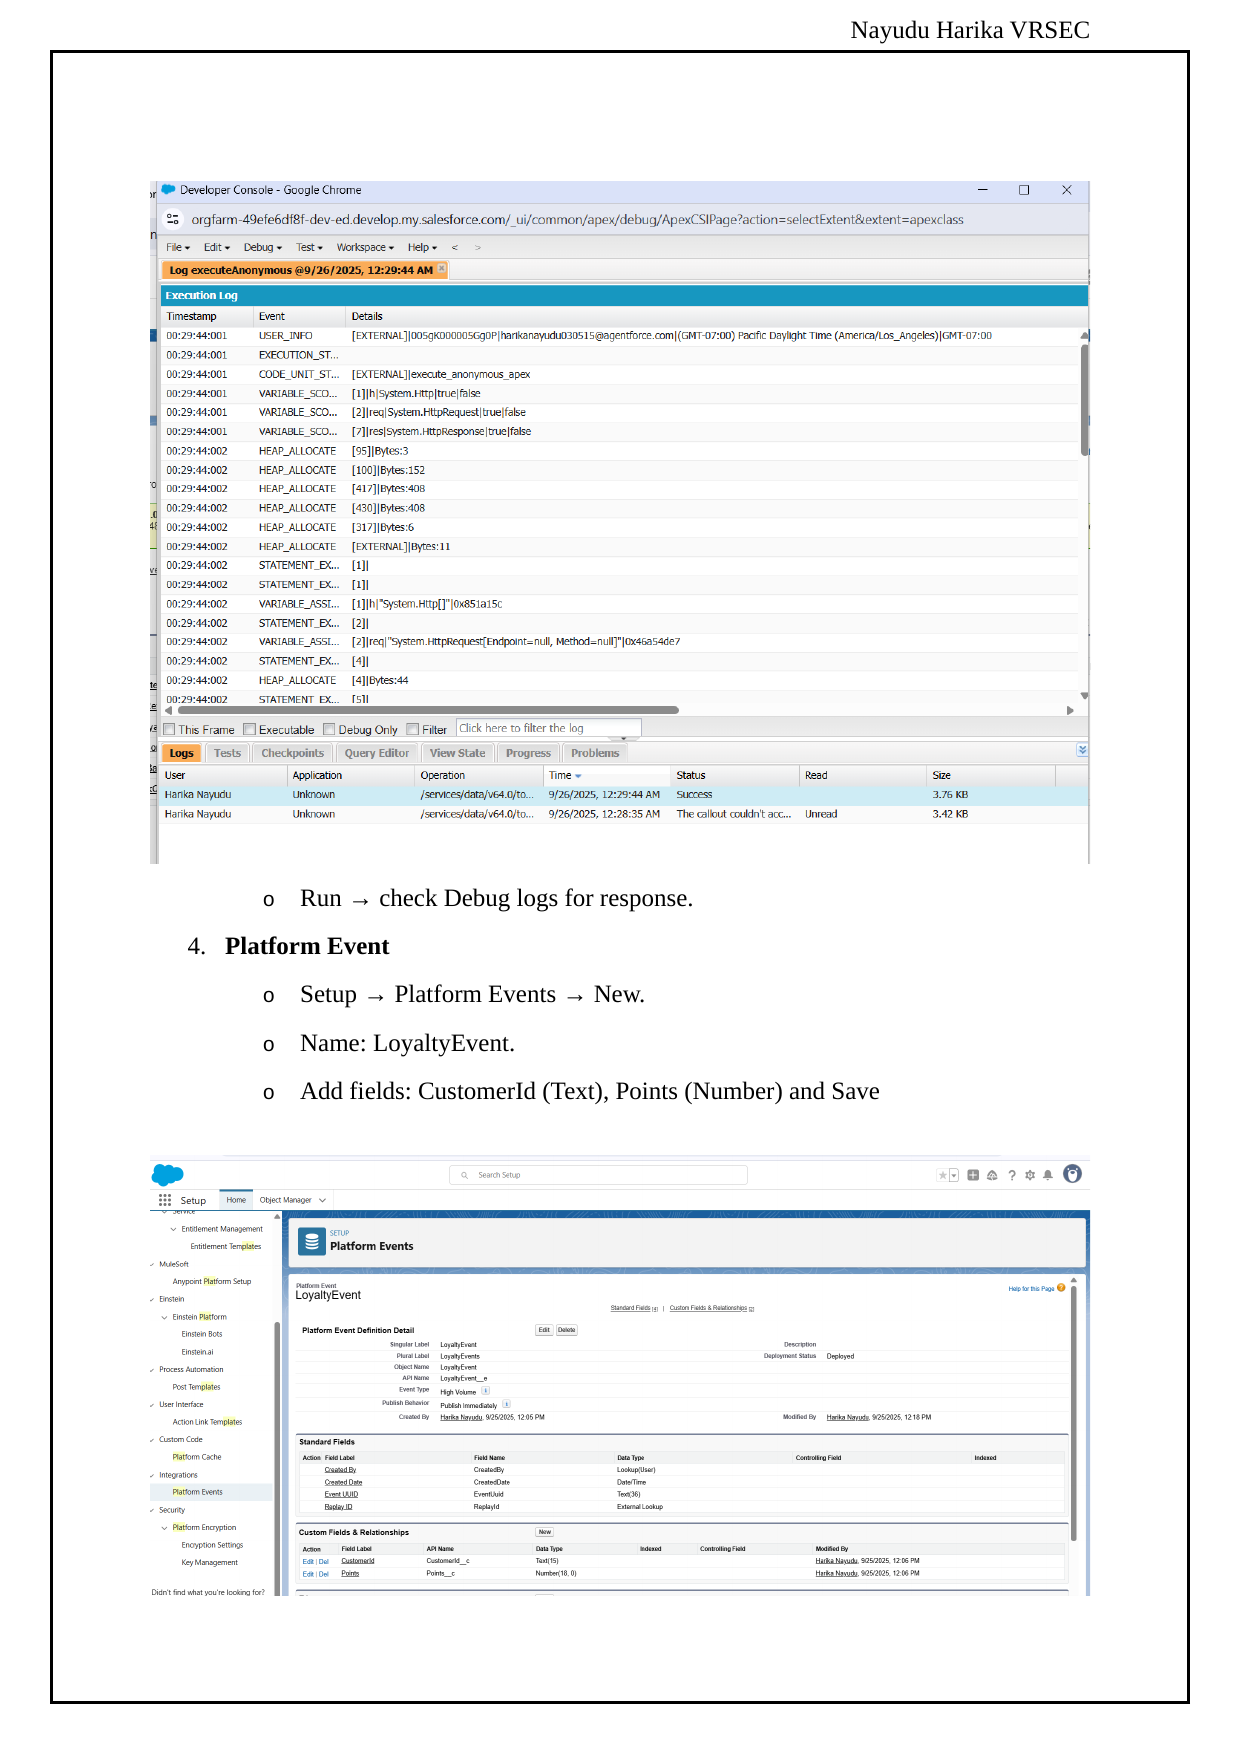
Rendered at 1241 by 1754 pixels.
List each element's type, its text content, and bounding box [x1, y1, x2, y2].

picture [150, 181, 1091, 864]
list Add fields: CustomerId (Text), Points (Number) and Save [262, 1076, 1090, 1106]
list Name: LoyaltyEvent. [262, 1028, 1090, 1057]
list Platform Event [187, 931, 1090, 960]
list Run → check Debug logs for response. [262, 883, 1090, 912]
picture [150, 1155, 1091, 1596]
list Setup → Platform Events → New. [262, 979, 1090, 1009]
